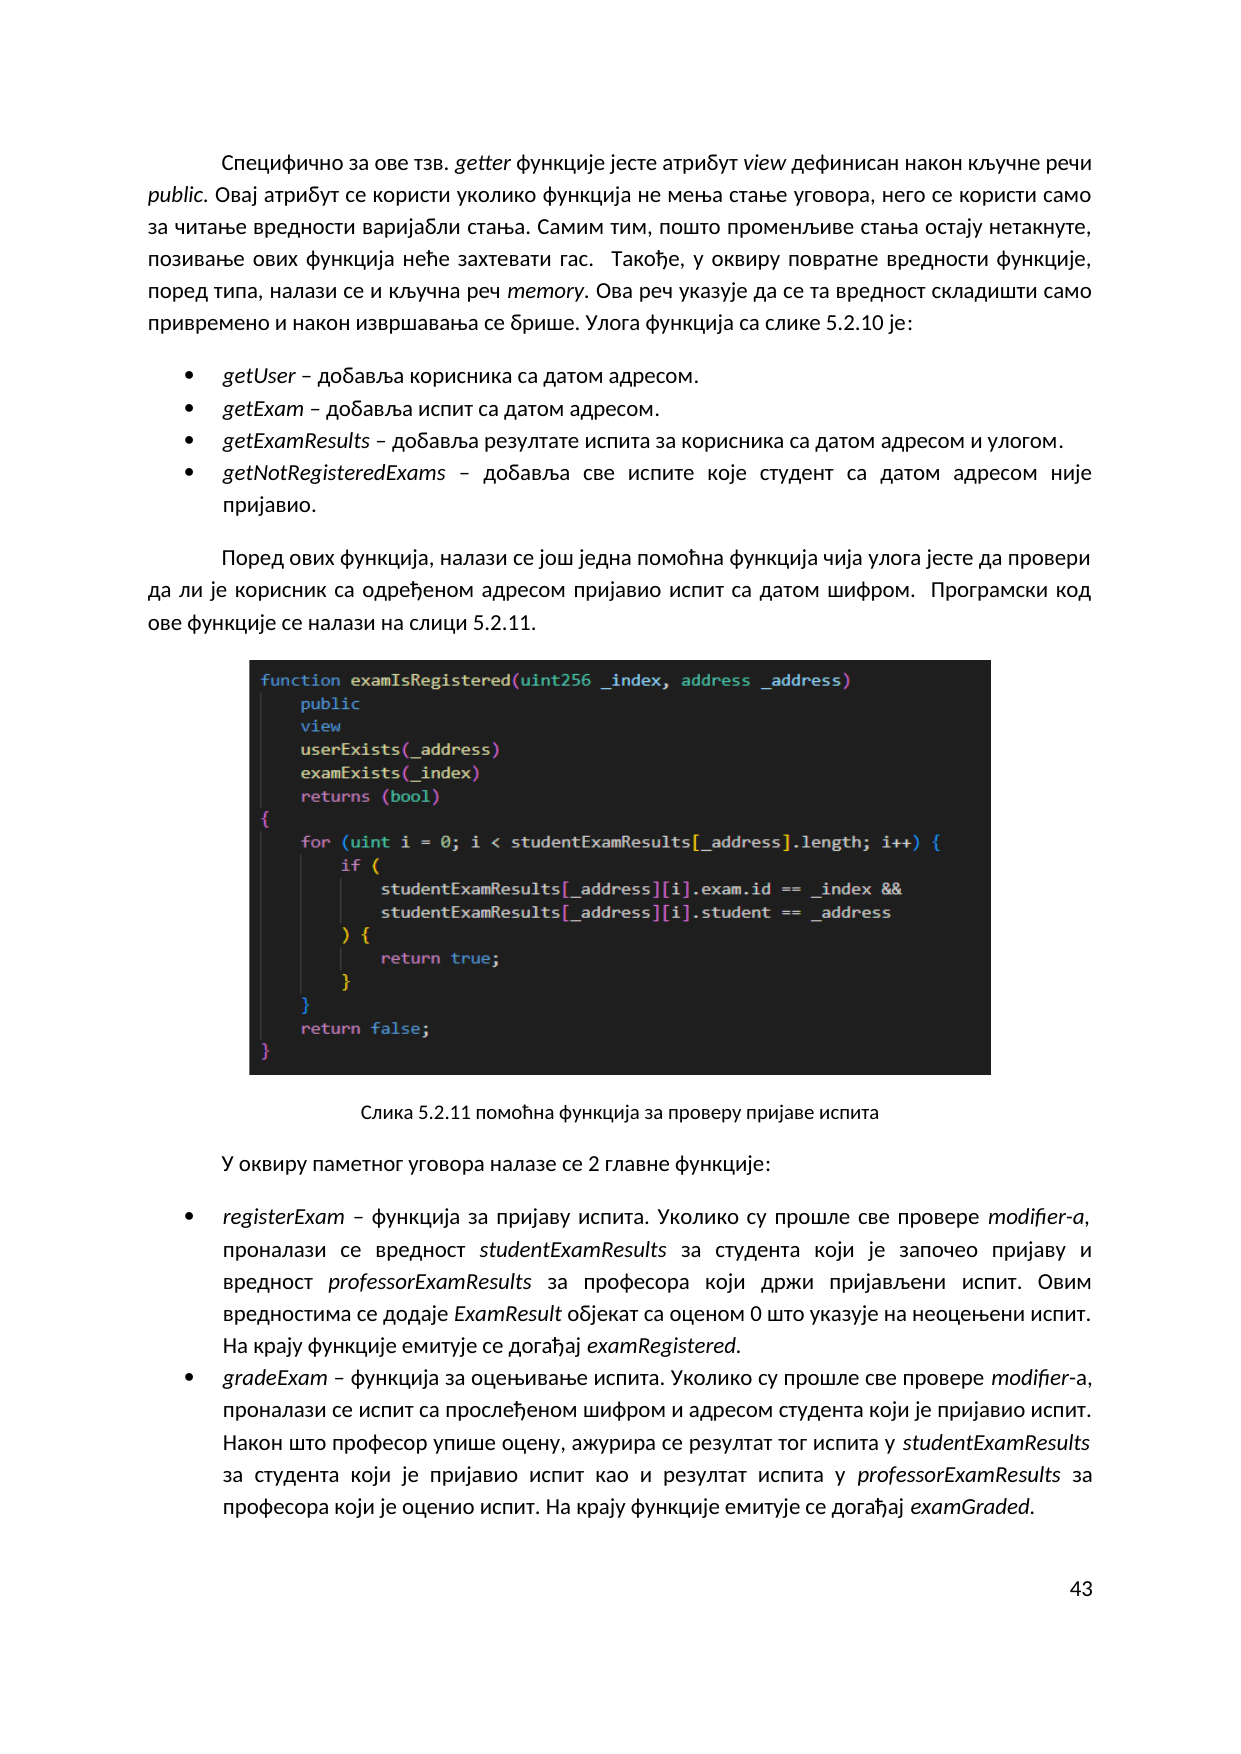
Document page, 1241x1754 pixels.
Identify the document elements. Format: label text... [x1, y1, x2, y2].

list gradeExam – функција за оцењивање испита. Уколико су прошле све провере modifier-a, проналази се испит са прослеђеном шифром и адресом студента који је пријавио испит. Након што професор упише оцену, ажурира се резултат тог испита у studentExamResults за студента који је пријавио испит као и резултат испита у professorExamResults за професора који је оценио испит. На крају функције емитује се догађај examGraded. [185, 1363, 1093, 1520]
text Поред ових функција, налази се још једна помоћна функција чија улога јесте да провери да ли је корисник са одређеном адресом пријавио испит са датом шифром. Програмски код ове функције се налази на слици 5.2.11. [148, 543, 1093, 636]
text Слика 5.2.11 помоћна функција за проверу пријаве испита [148, 1099, 1093, 1125]
list registerExam – функција за пријаву испита. Уколико су прошле све провере modifier-a, проналази се вредност studentExamResults за студента који је започео пријаву и вредност professorExamResults за професора који држи пријављени испит. Овим вредностима се додаје ExamResult објекат са оценом 0 што указује на неоцењени испит. На крају функције емитује се догађај examRegistered. [185, 1202, 1093, 1359]
picture [249, 660, 991, 1075]
list getExamResults – добавља резултате испита за корисника са датом адресом и улогом. [185, 426, 1093, 454]
text У оквиру паметног уговора налазе се 2 главне функције: [148, 1149, 1093, 1177]
list getExam – добавља испит са датом адресом. [185, 394, 1093, 422]
text Специфично за ове тзв. getter функције јесте атрибут view дефинисан након кључне речи public. Овај атрибут се користи уколико функција не мења стање уговора, него се користи само за читање вредности варијабли стања. Самим тим, пошто променљиве стања остају нетакнуте, позивање ових функција неће захтевати гас. Такође, у оквиру повратне вредности функције, поред типа, налази се и кључна реч memory. Ова реч указује да се та вредност складишти само привремено и након извршавања се брише. Улога функција са слике 5.2.10 је: [148, 148, 1093, 337]
list getUser – добавља корисника са датом адресом. [185, 362, 1093, 389]
list getNotRegisteredExams – добавља све испите које студент са датом адресом није пријавио. [185, 458, 1093, 518]
